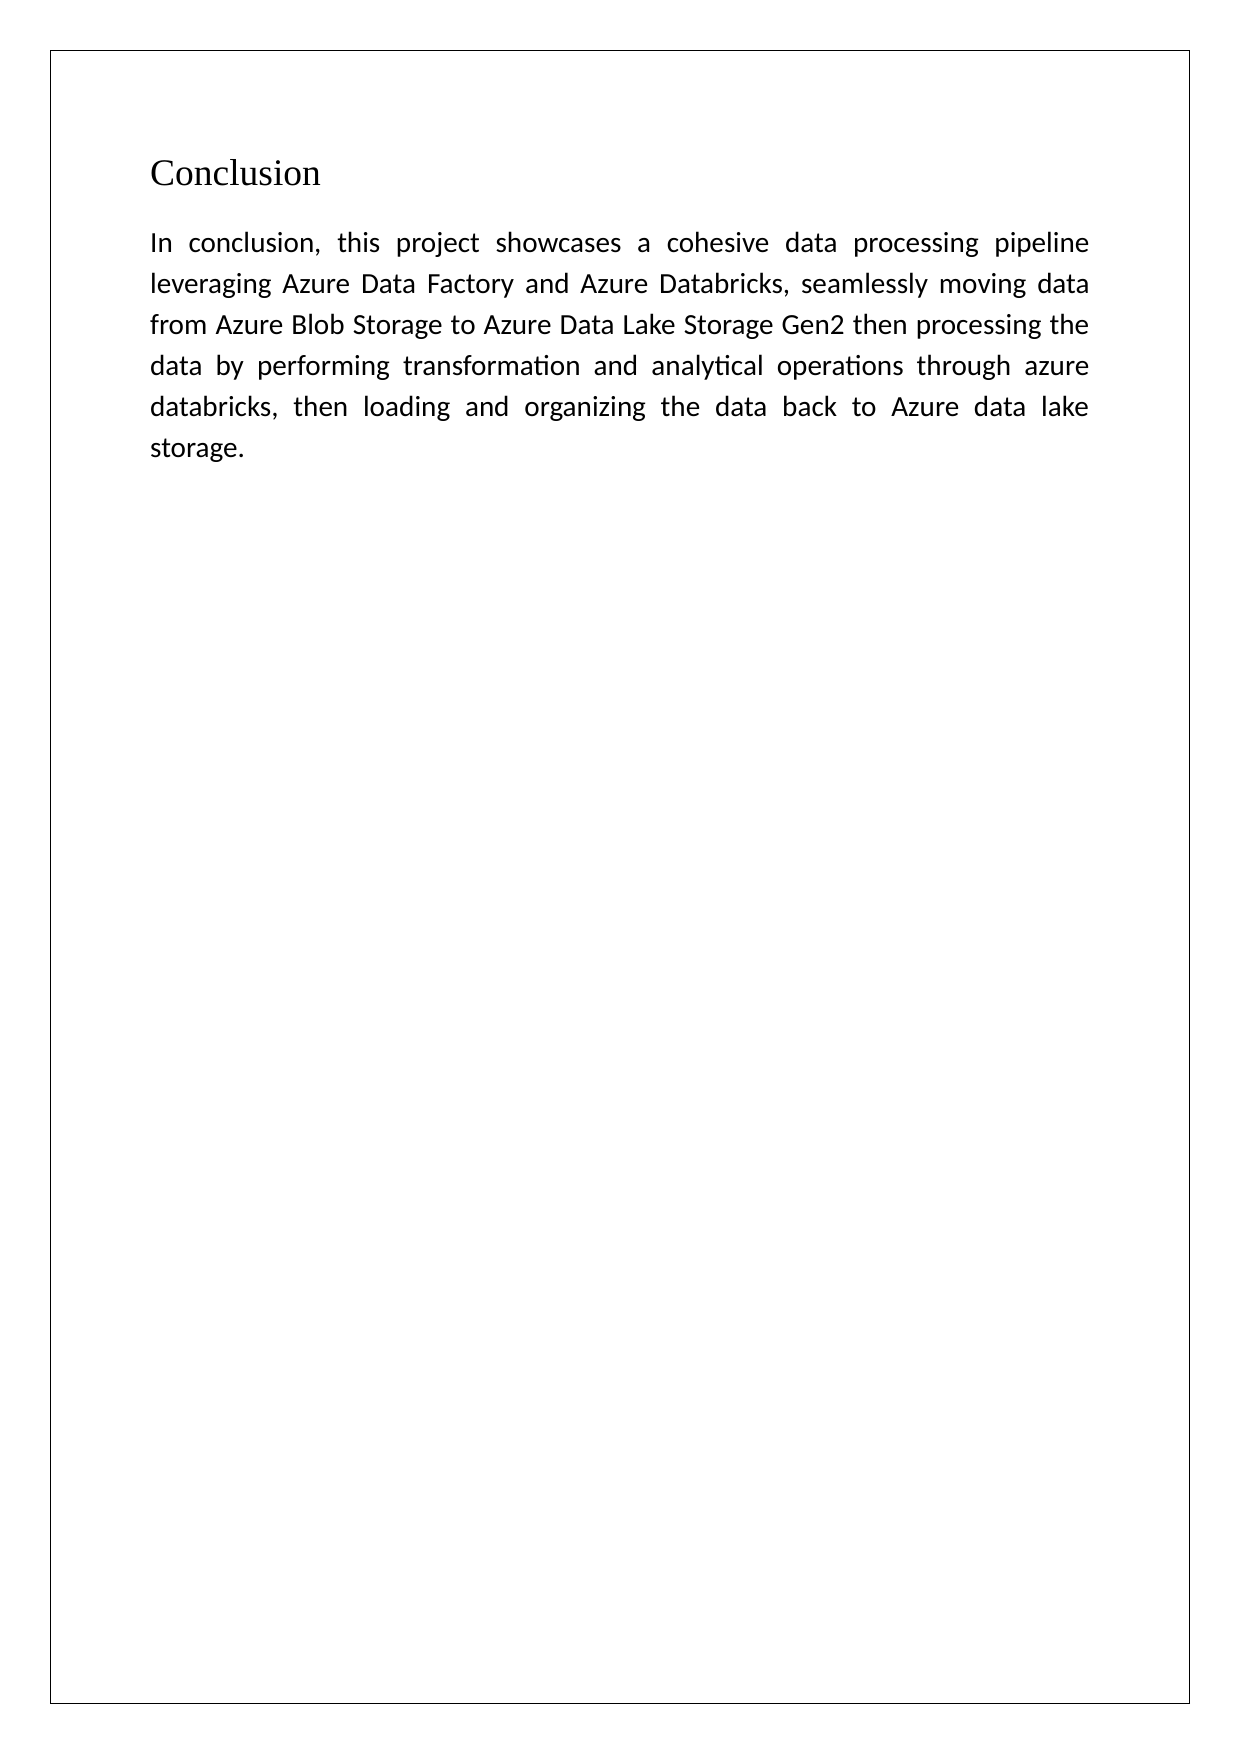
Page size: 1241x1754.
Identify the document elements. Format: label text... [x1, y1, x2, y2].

text In conclusion, this project showcases a cohesive data processing pipeline leveraging Azure Data Factory and Azure Databricks, seamlessly moving data from Azure Blob Storage to Azure Data Lake Storage Gen2 then processing the data by performing transformation and analytical operations through azure databricks, then loading and organizing the data back to Azure data lake storage. [150, 224, 1090, 465]
subtitle Conclusion [150, 150, 1090, 193]
